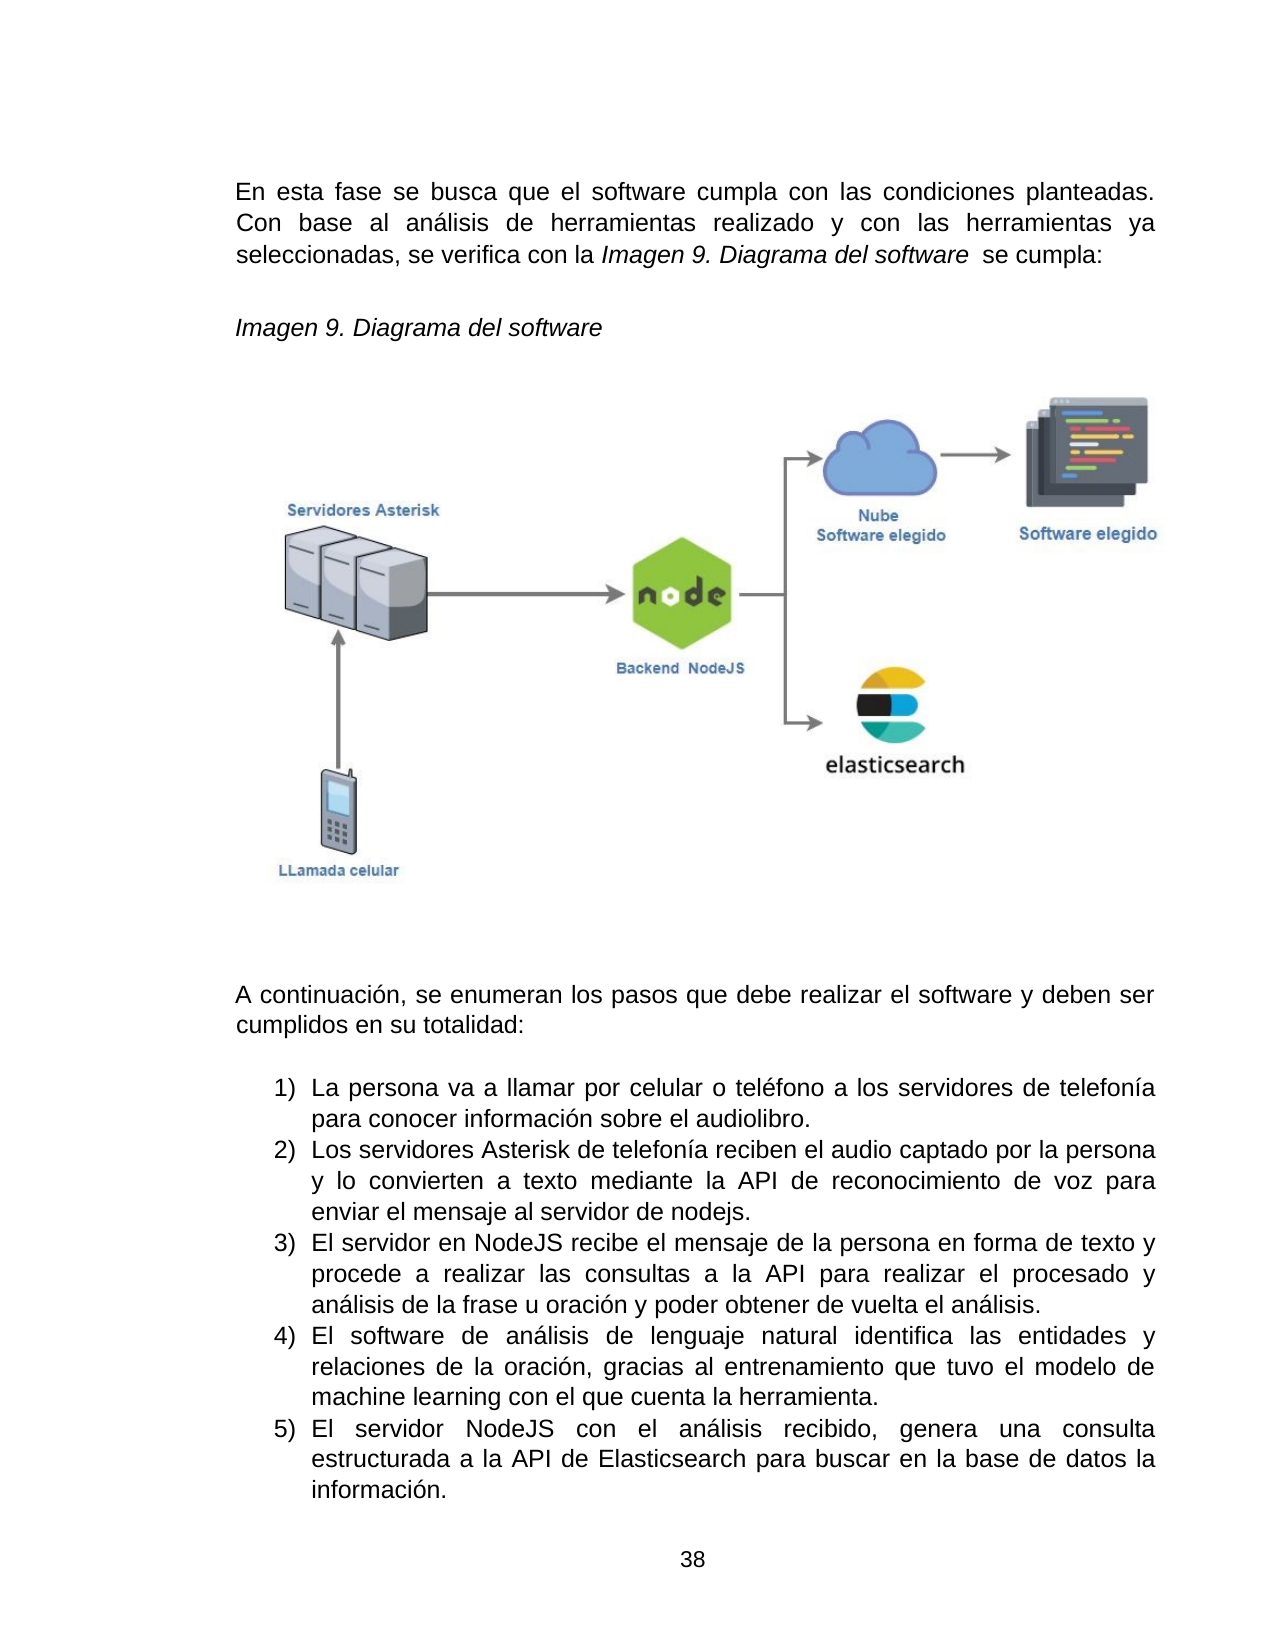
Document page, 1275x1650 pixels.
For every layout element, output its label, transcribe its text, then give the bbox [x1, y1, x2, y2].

list Los servidores Asterisk de telefonía reciben el audio captado por la persona y lo convierten a texto mediante la API de reconocimiento de voz para enviar el mensaje al servidor de nodejs. [274, 1135, 1157, 1226]
list El servidor en NodeJS recibe el mensaje de la persona en forma de texto y procede a realizar las consultas a la API para realizar el procesado y análisis de la frase u oración y poder obtener de vuelta el análisis. [274, 1228, 1157, 1318]
text A continuación, se enumeran los pasos que debe realizar el software y deben ser cumplidos en su totalidad: [235, 979, 1157, 1039]
picture [249, 344, 1165, 915]
list El servidor NodeJS con el análisis recibido, genera una consulta estructurada a la API de Elasticsearch para buscar en la base de datos la información. [274, 1413, 1157, 1504]
list El software de análisis de lenguaje natural identifica las entidades y relaciones de la oración, gracias al entrenamiento que tuvo el modelo de machine learning con el que cuenta la herramienta. [274, 1321, 1157, 1411]
text En esta fase se busca que el software cumpla con las condiciones planteadas. Con base al análisis de herramientas realizado y con las herramientas ya seleccionadas, se verifica con la Imagen 9. Diagrama del software​ ​ se cumpla: [235, 177, 1157, 269]
list La persona va a llamar por celular o teléfono a los servidores de telefonía para conocer información sobre el audiolibro. [274, 1073, 1157, 1133]
text Imagen 9. Diagrama del software [235, 313, 1152, 342]
